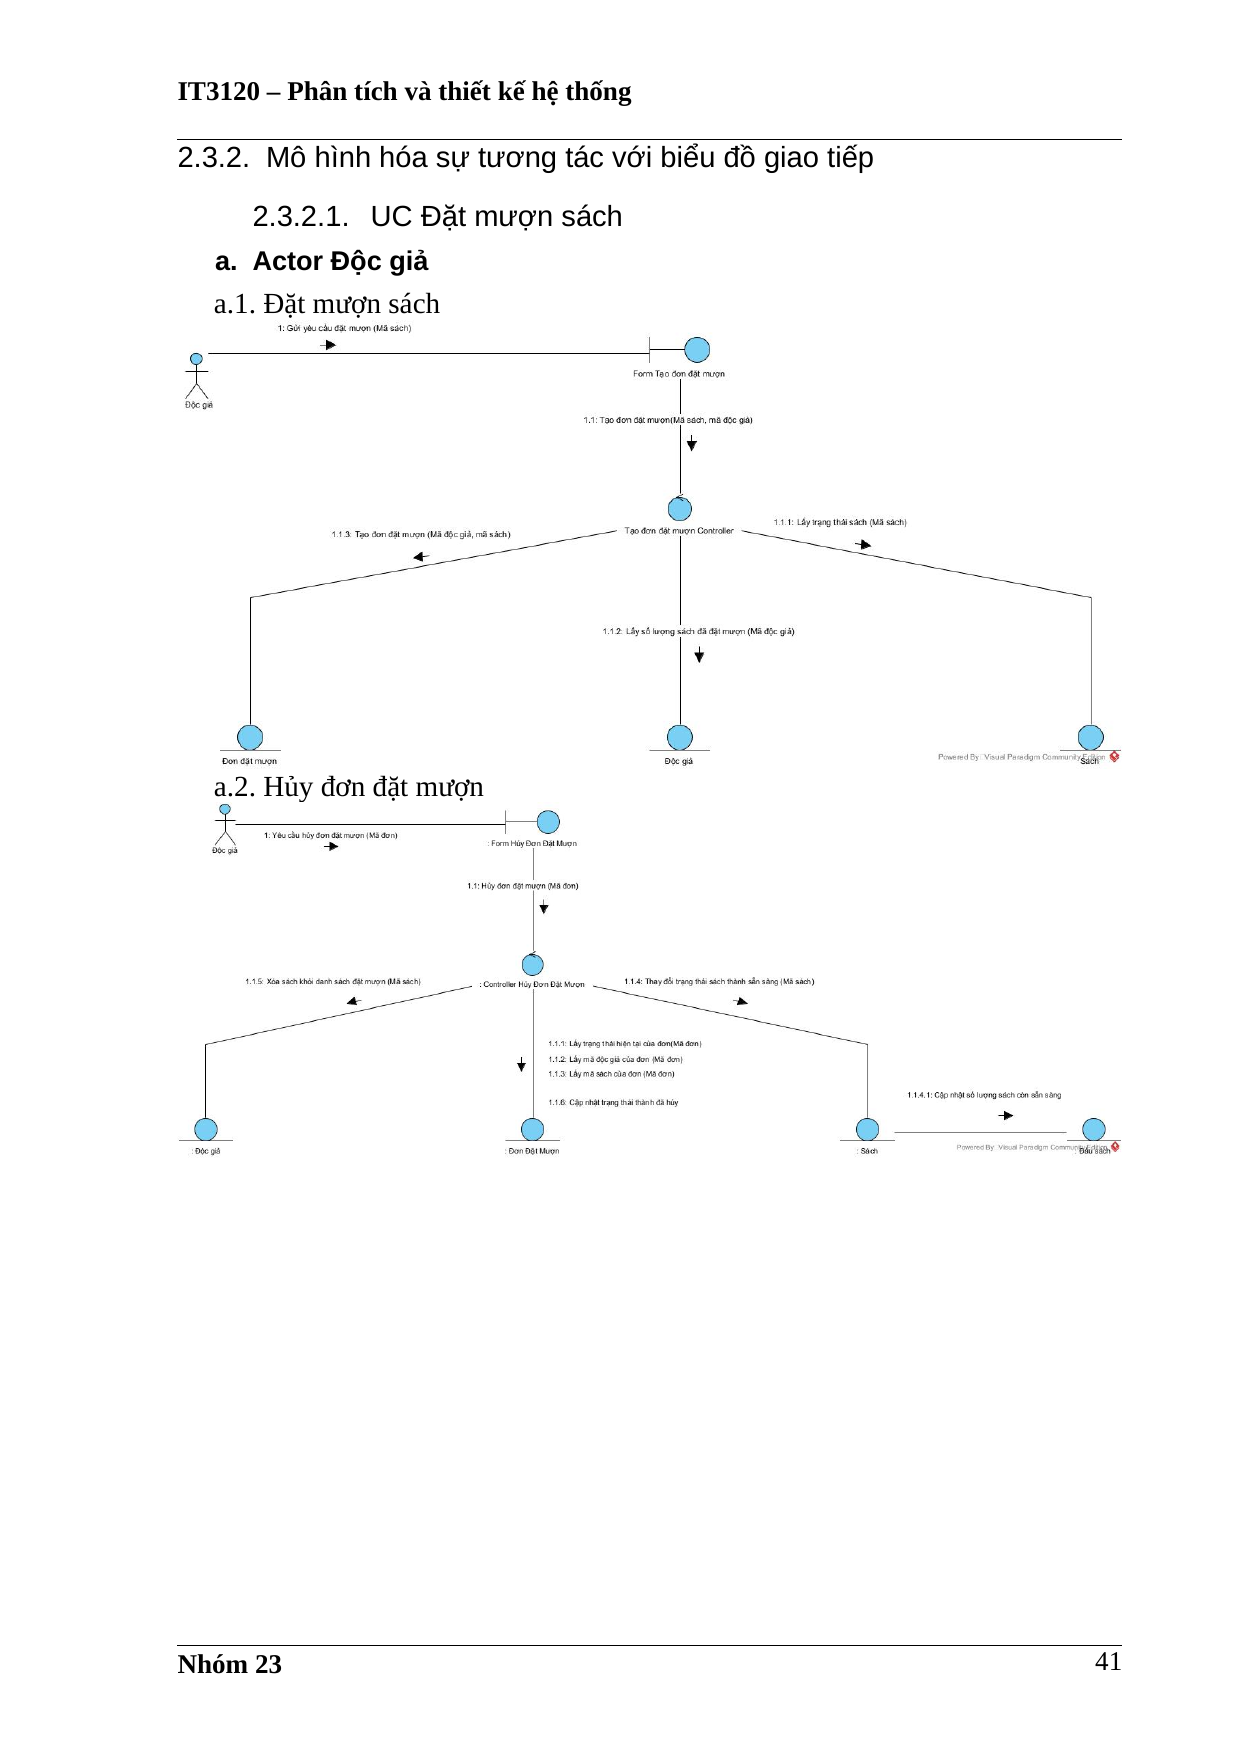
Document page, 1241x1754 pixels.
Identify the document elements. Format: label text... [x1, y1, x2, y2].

picture [177, 320, 1123, 769]
subtitle a.2. Hủy đơn đặt mượn [177, 769, 1122, 802]
subtitle UC Đặt mượn sách [252, 199, 1122, 232]
subtitle Mô hình hóa sự tương tác với biểu đồ giao tiếp [177, 140, 1122, 174]
subtitle a.1. Đặt mượn sách [177, 287, 1122, 320]
subtitle Actor Độc giả [215, 245, 1122, 276]
picture [177, 802, 1123, 1158]
